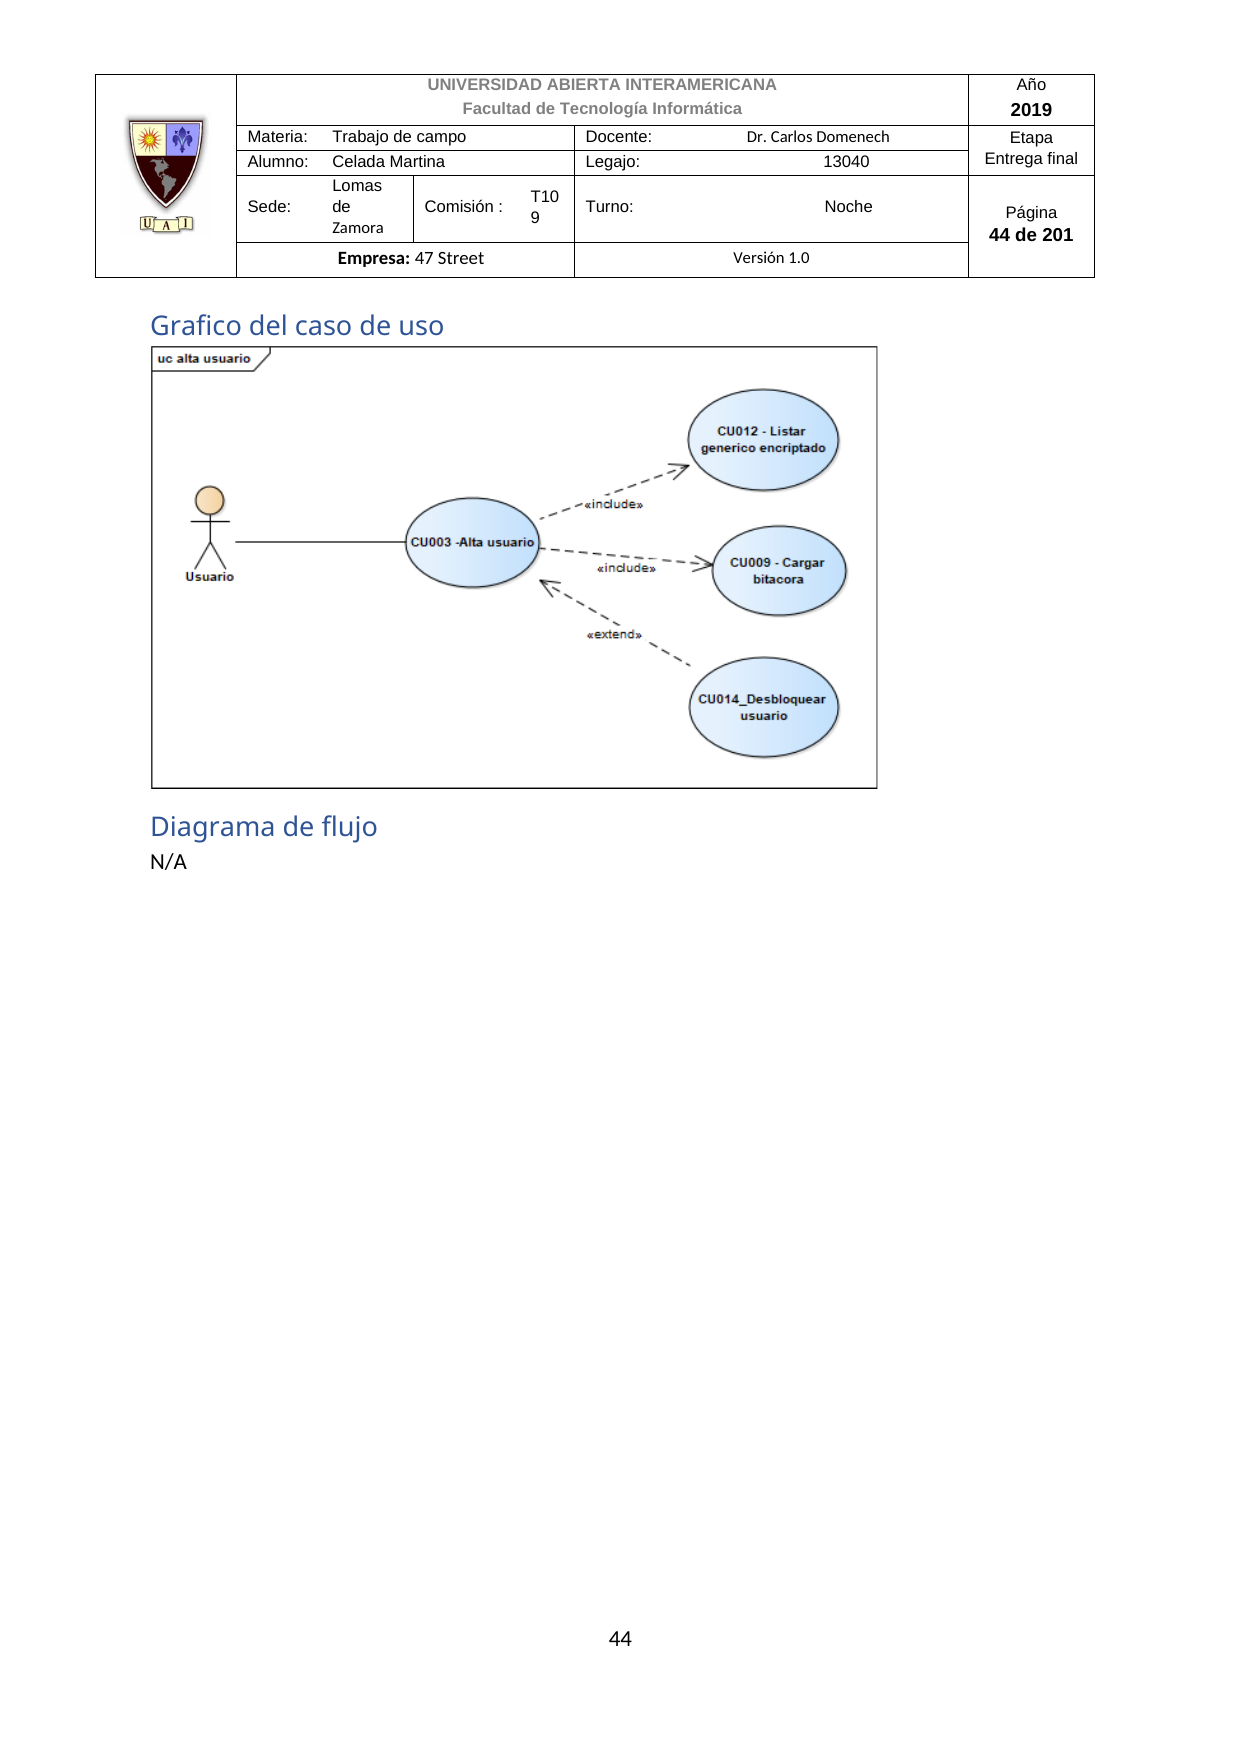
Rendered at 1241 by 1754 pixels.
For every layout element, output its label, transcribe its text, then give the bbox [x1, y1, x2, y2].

subtitle Diagrama de flujo [150, 807, 1090, 844]
text N/A [150, 847, 1090, 875]
subtitle Grafico del caso de uso [150, 306, 1090, 343]
picture [150, 345, 878, 789]
picture [120, 111, 212, 237]
